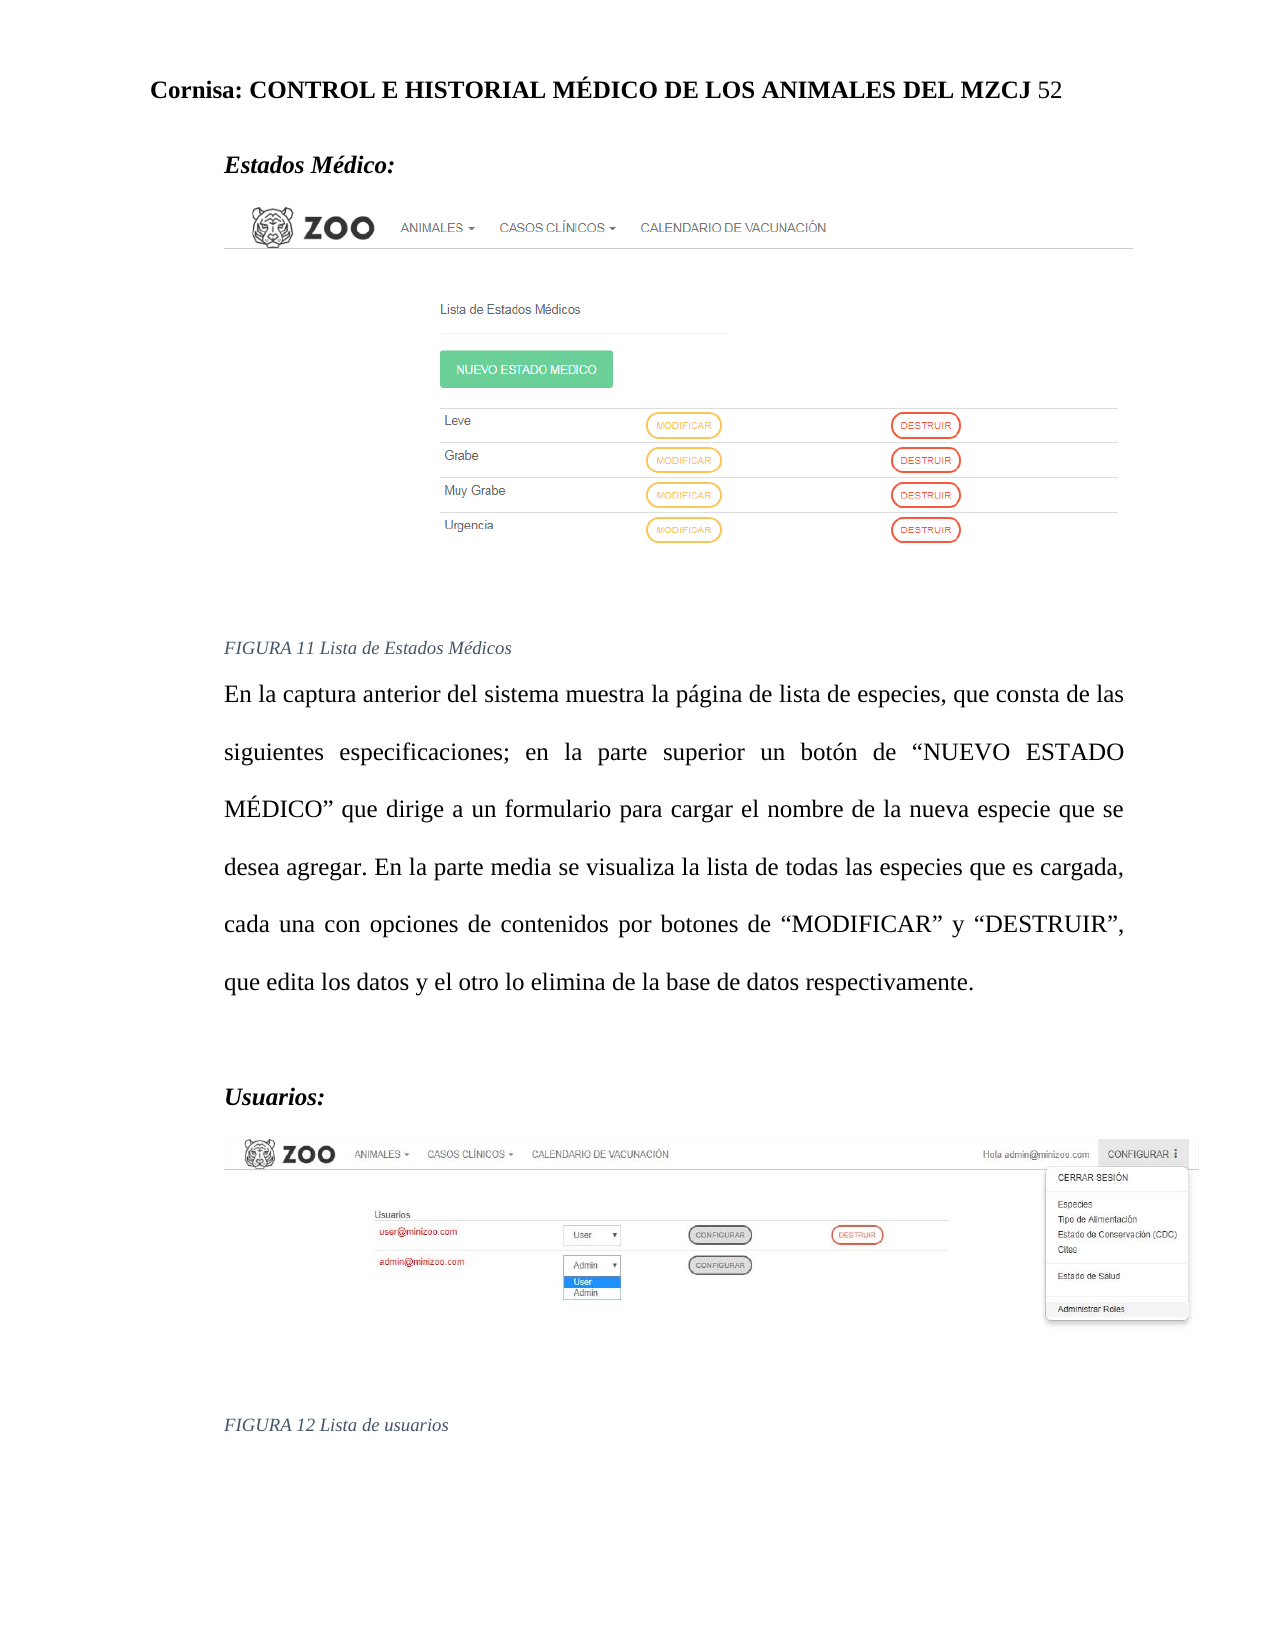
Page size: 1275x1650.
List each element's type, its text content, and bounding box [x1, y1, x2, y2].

text FIGURA 12 Lista de usuarios [150, 1414, 1125, 1436]
subtitle Usuarios: [150, 1082, 1125, 1110]
text FIGURA 11 Lista de Estados Médicos [150, 637, 1125, 658]
picture [223, 207, 1133, 608]
subtitle Estados Médico: [150, 150, 1125, 179]
picture [223, 1139, 1199, 1386]
text En la captura anterior del sistema muestra la página de lista de especies, que consta de las siguientes especificaciones; en la parte superior un botón de “NUEVO ESTADO MÉDICO” que dirige a un formulario para cargar el nombre de la nueva especie que se desea agregar. En la parte media se visualiza la lista de todas las especies que es cargada, cada una con opciones de contenidos por botones de “MODIFICAR” y “DESTRUIR”, que edita los datos y el otro lo elimina de la base de datos respectivamente. [224, 679, 1125, 995]
